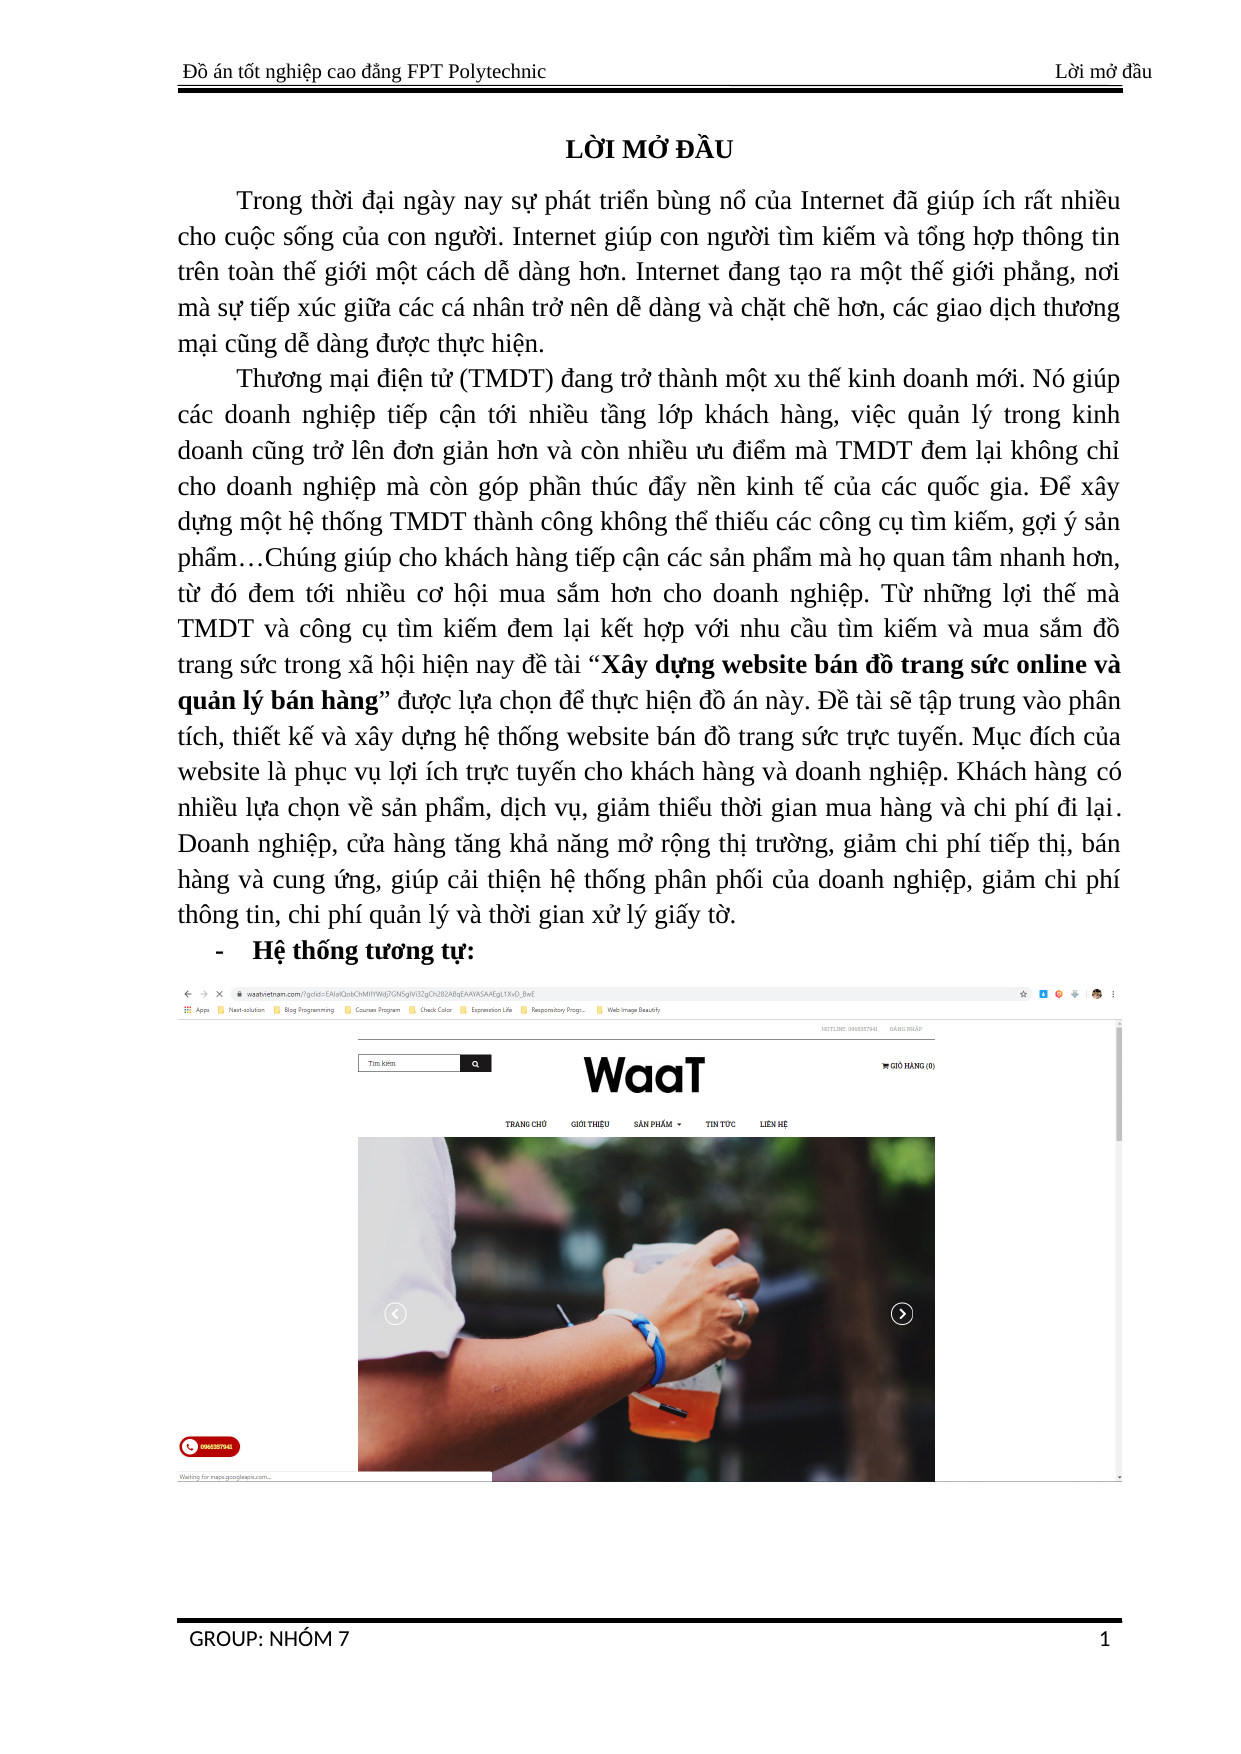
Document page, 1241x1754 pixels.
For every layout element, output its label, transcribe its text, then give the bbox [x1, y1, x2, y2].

list Thương mại điện tử (TMDT) đang trở thành một xu thế kinh doanh mới. Nó giúp các doanh nghiệp tiếp cận tới nhiều tầng lớp khách hàng, việc quản lý trong kinh doanh cũng trở lên đơn giản hơn và còn nhiều ưu điểm mà TMDT đem lại không chỉ cho doanh nghiệp mà còn góp phần thúc đẩy nền kinh tế của các quốc gia. Để xây dựng một hệ thống TMDT thành công không thể thiếu các công cụ tìm kiếm, gợi ý sản phẩm…Chúng giúp cho khách hàng tiếp cận các sản phẩm mà họ quan tâm nhanh hơn, từ đó đem tới nhiều cơ hội mua sắm hơn cho doanh nghiệp. Từ những lợi thế mà TMDT và công cụ tìm kiếm đem lại kết hợp với nhu cầu tìm kiếm và mua sắm đồ trang sức trong xã hội hiện nay đề tài “Xây dựng website bán đồ trang sức online và quản lý bán hàng” được lựa chọn để thực hiện đồ án này. Đề tài sẽ tập trung vào phân tích, thiết kế và xây dựng hệ thống website bán đồ trang sức trực tuyến. Mục đích của website là phục vụ lợi ích trực tuyến cho khách hàng và doanh nghiệp. Khách hàng có nhiều lựa chọn về sản phẩm, dịch vụ, giảm thiểu thời gian mua hàng và chi phí đi lại. Doanh nghiệp, cửa hàng tăng khả năng mở rộng thị trường, giảm chi phí tiếp thị, bán hàng và cung ứng, giúp cải thiện hệ thống phân phối của doanh nghiệp, giảm chi phí thông tin, chi phí quản lý và thời gian xử lý giấy tờ. [177, 362, 1122, 929]
list Hệ thống tương tự: [215, 934, 1122, 965]
list Trong thời đại ngày nay sự phát triển bùng nổ của Internet đã giúp ích rất nhiều cho cuộc sống của con người. Internet giúp con người tìm kiếm và tổng hợp thông tin trên toàn thế giới một cách dễ dàng hơn. Internet đang tạo ra một thế giới phẳng, nơi mà sự tiếp xúc giữa các cá nhân trở nên dễ dàng và chặt chẽ hơn, các giao dịch thương mại cũng dễ dàng được thực hiện. [177, 184, 1122, 358]
picture [177, 985, 1123, 1482]
subtitle LỜI MỞ ĐẦU [177, 133, 1122, 164]
